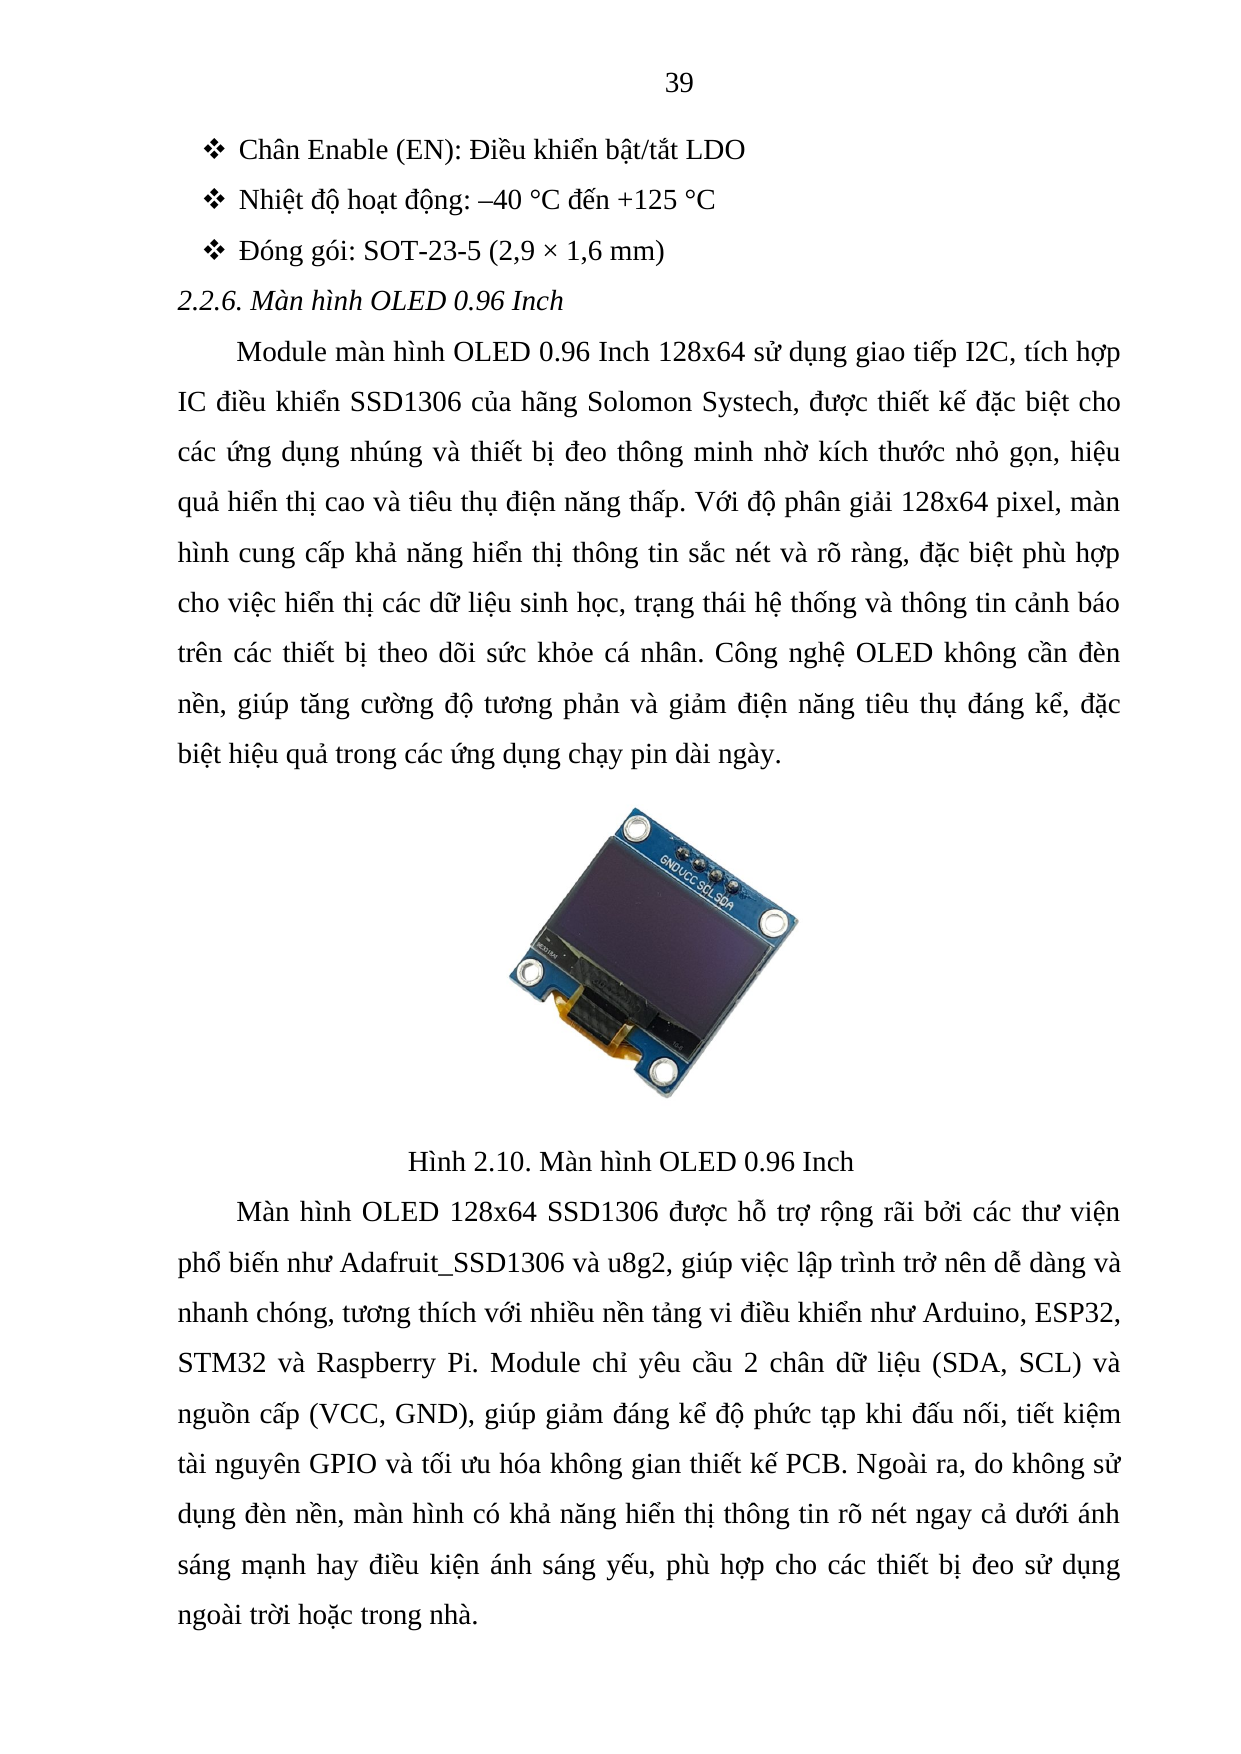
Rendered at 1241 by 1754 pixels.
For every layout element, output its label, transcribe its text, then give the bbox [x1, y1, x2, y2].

subtitle 2.2.6. Màn hình OLED 0.96 Inch [177, 283, 1122, 317]
list Nhiệt độ hoạt động: –40 °C đến +125 °C [201, 182, 1122, 216]
text Màn hình OLED 128x64 SSD1306 được hỗ trợ rộng rãi bởi các thư viện phổ biến như Adafruit_SSD1306 và u8g2, giúp việc lập trình trở nên dễ dàng và nhanh chóng, tương thích với nhiều nền tảng vi điều khiển như Arduino, ESP32, STM32 và Raspberry Pi. Module chỉ yêu cầu 2 chân dữ liệu (SDA, SCL) và nguồn cấp (VCC, GND), giúp giảm đáng kể độ phức tạp khi đấu nối, tiết kiệm tài nguyên GPIO và tối ưu hóa không gian thiết kế PCB. Ngoài ra, do không sử dụng đèn nền, màn hình có khả năng hiển thị thông tin rõ nét ngay cả dưới ánh sáng mạnh hay điều kiện ánh sáng yếu, phù hợp cho các thiết bị đeo sử dụng ngoài trời hoặc trong nhà. [177, 1194, 1122, 1631]
picture [479, 786, 821, 1128]
text Module màn hình OLED 0.96 Inch 128x64 sử dụng giao tiếp I2C, tích hợp IC điều khiển SSD1306 của hãng Solomon Systech, được thiết kế đặc biệt cho các ứng dụng nhúng và thiết bị đeo thông minh nhờ kích thước nhỏ gọn, hiệu quả hiển thị cao và tiêu thụ điện năng thấp. Với độ phân giải 128x64 pixel, màn hình cung cấp khả năng hiển thị thông tin sắc nét và rõ ràng, đặc biệt phù hợp cho việc hiển thị các dữ liệu sinh học, trạng thái hệ thống và thông tin cảnh báo trên các thiết bị theo dõi sức khỏe cá nhân. Công nghệ OLED không cần đèn nền, giúp tăng cường độ tương phản và giảm điện năng tiêu thụ đáng kể, đặc biệt hiệu quả trong các ứng dụng chạy pin dài ngày. [177, 334, 1122, 770]
list Đóng gói: SOT-23-5 (2,9 × 1,6 mm) [201, 233, 1122, 267]
list Màn hình OLED 0.96 Inch [140, 1144, 1122, 1178]
list Chân Enable (EN): Điều khiển bật/tắt LDO [201, 132, 1122, 166]
